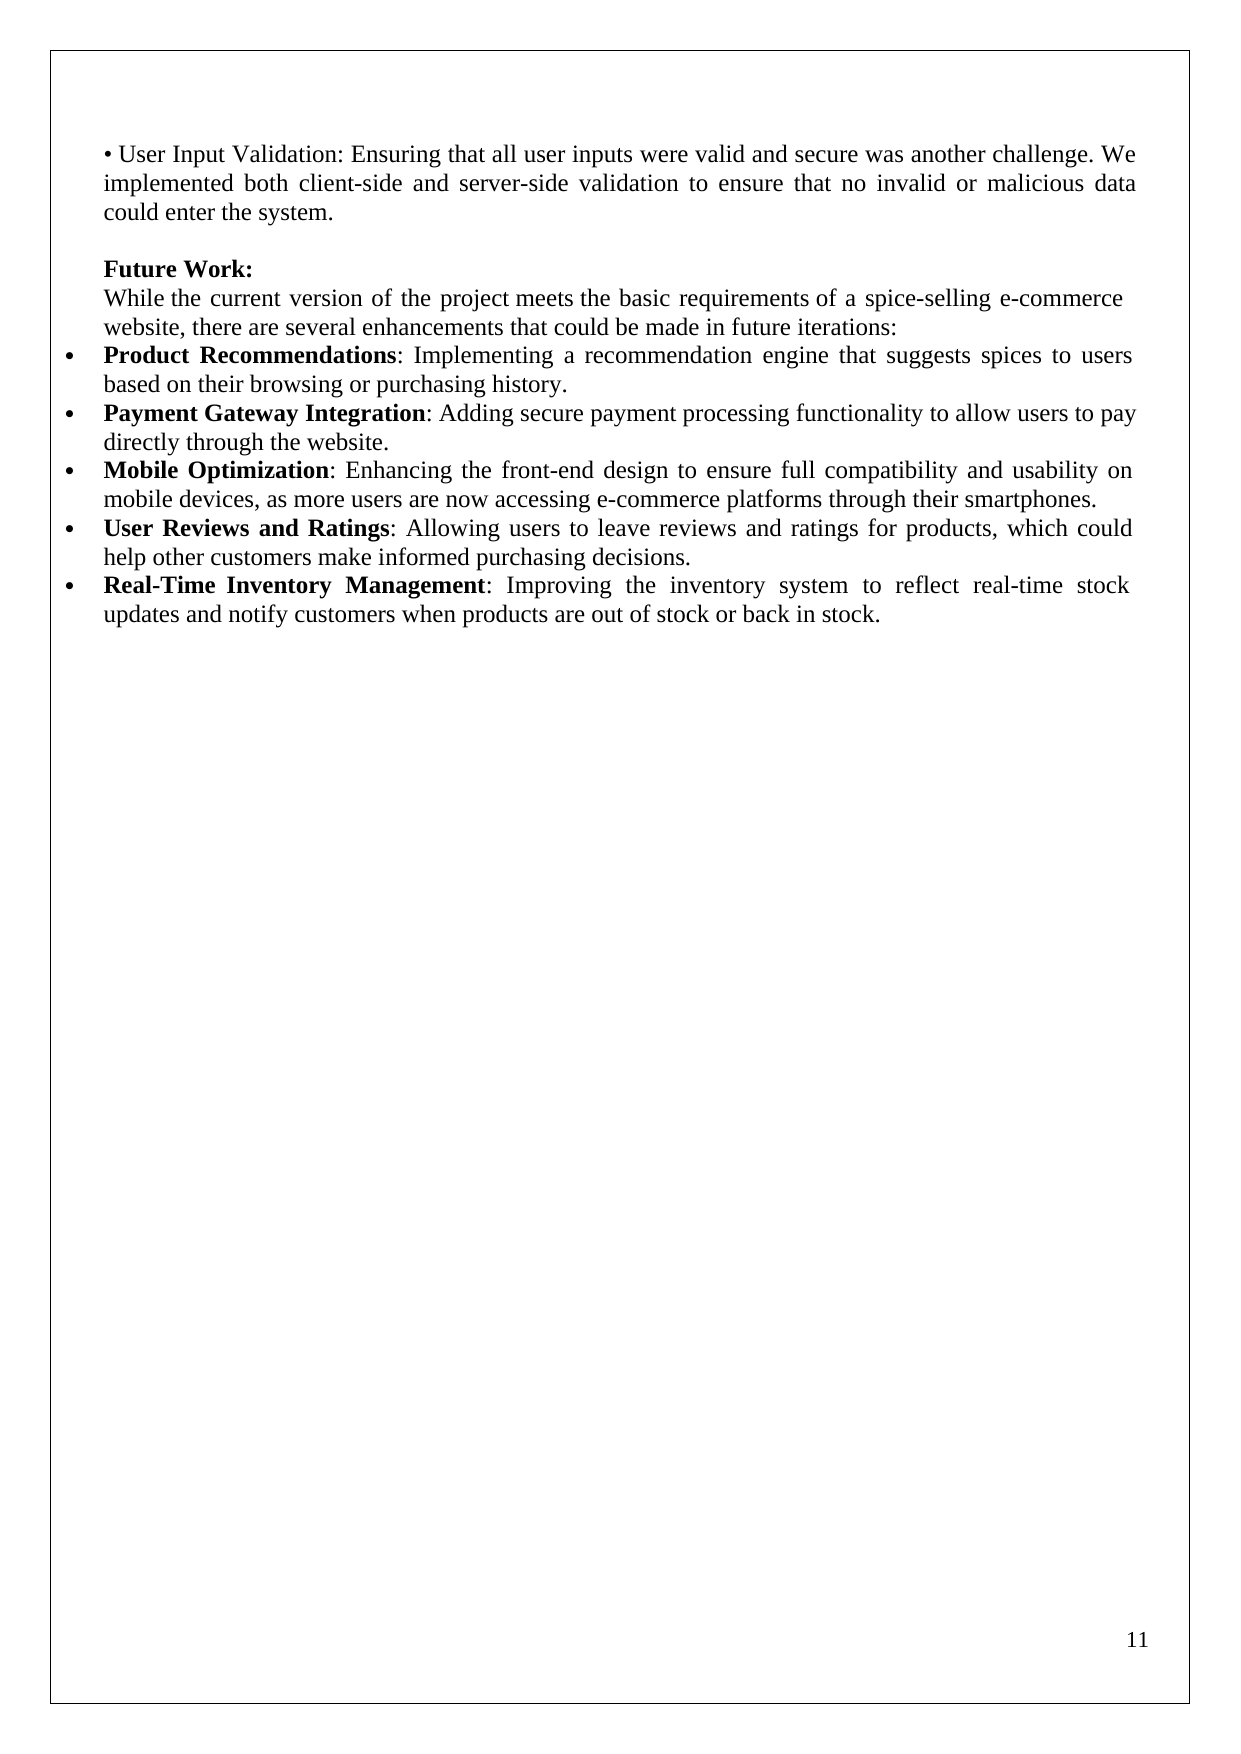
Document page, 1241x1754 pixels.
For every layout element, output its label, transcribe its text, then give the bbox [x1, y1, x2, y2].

text While the current version of the project meets the basic requirements of a spice-selling e-commerce website, there are several enhancements that could be made in future iterations: [103, 283, 1149, 340]
list Mobile Optimization: Enhancing the front-end design to ensure full compatibility and usability on mobile devices, as more users are now accessing e-commerce platforms through their smartphones. [66, 455, 1137, 513]
list User Reviews and Ratings: Allowing users to leave reviews and ratings for products, which could help other customers make informed purchasing decisions. [66, 513, 1137, 570]
list Real-Time Inventory Management: Improving the inventory system to reflect real-time stock updates and notify customers when products are out of stock or back in stock. [66, 570, 1137, 628]
list Product Recommendations: Implementing a recommendation engine that suggests spices to users based on their browsing or purchasing history. [66, 340, 1137, 398]
subtitle Future Work: [103, 254, 1149, 283]
list User Input Validation: Ensuring that all user inputs were valid and secure was another challenge. We implemented both client-side and server-side validation to ensure that no invalid or malicious data could enter the system. [103, 139, 1137, 225]
list Payment Gateway Integration: Adding secure payment processing functionality to allow users to pay directly through the website. [66, 398, 1137, 455]
